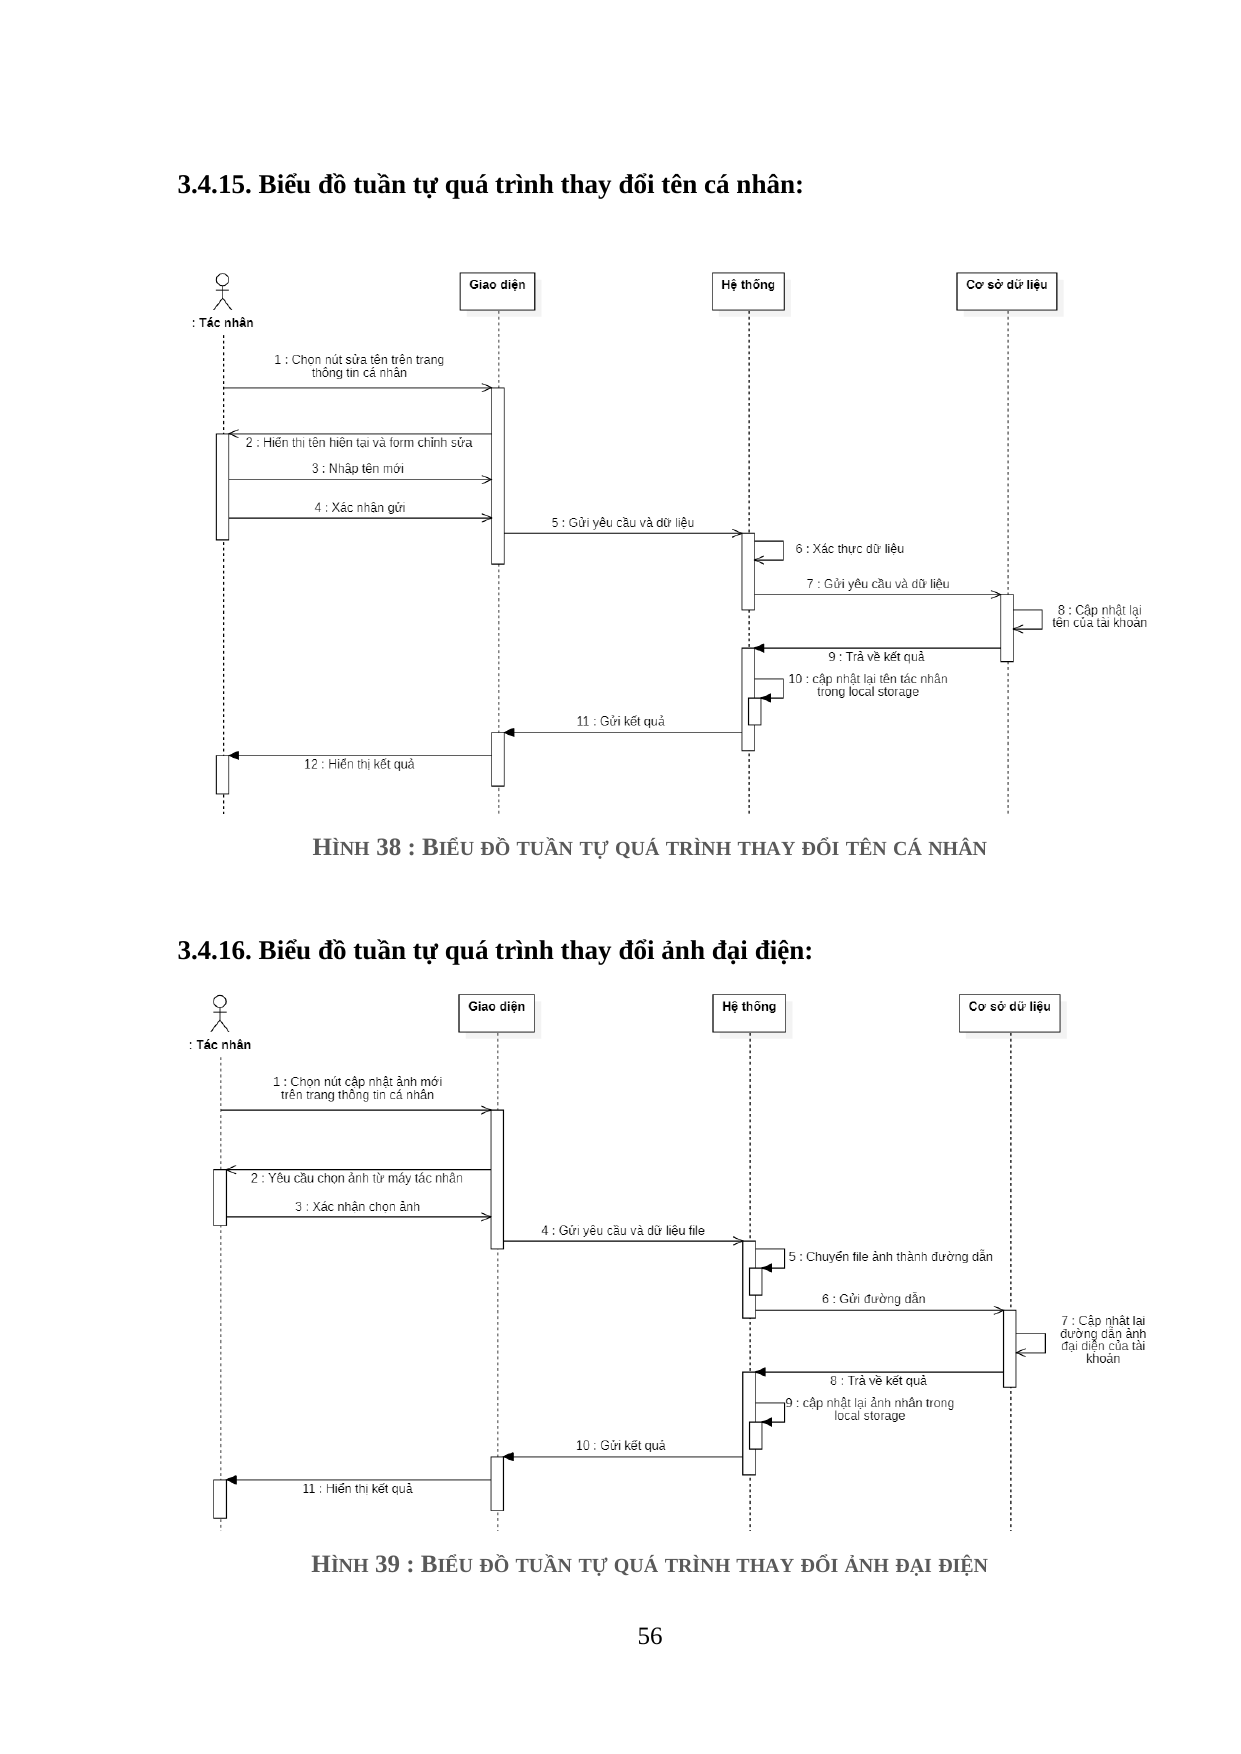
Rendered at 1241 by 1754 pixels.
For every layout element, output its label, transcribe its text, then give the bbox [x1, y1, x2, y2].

picture [177, 268, 1153, 814]
picture [177, 981, 1153, 1531]
text 3.4.15. Biểu đồ tuần tự quá trình thay đổi tên cá nhân: [177, 168, 1122, 200]
text 3.4.16. Biểu đồ tuần tự quá trình thay đổi ảnh đại điện: [177, 934, 1122, 966]
text Hình 38 : Biểu đồ tuần tự quá trình thay đổi tên cá nhân [177, 832, 1122, 861]
text Hình 39 : Biểu đồ tuần tự quá trình thay đổi ảnh đại điện [177, 1549, 1122, 1578]
